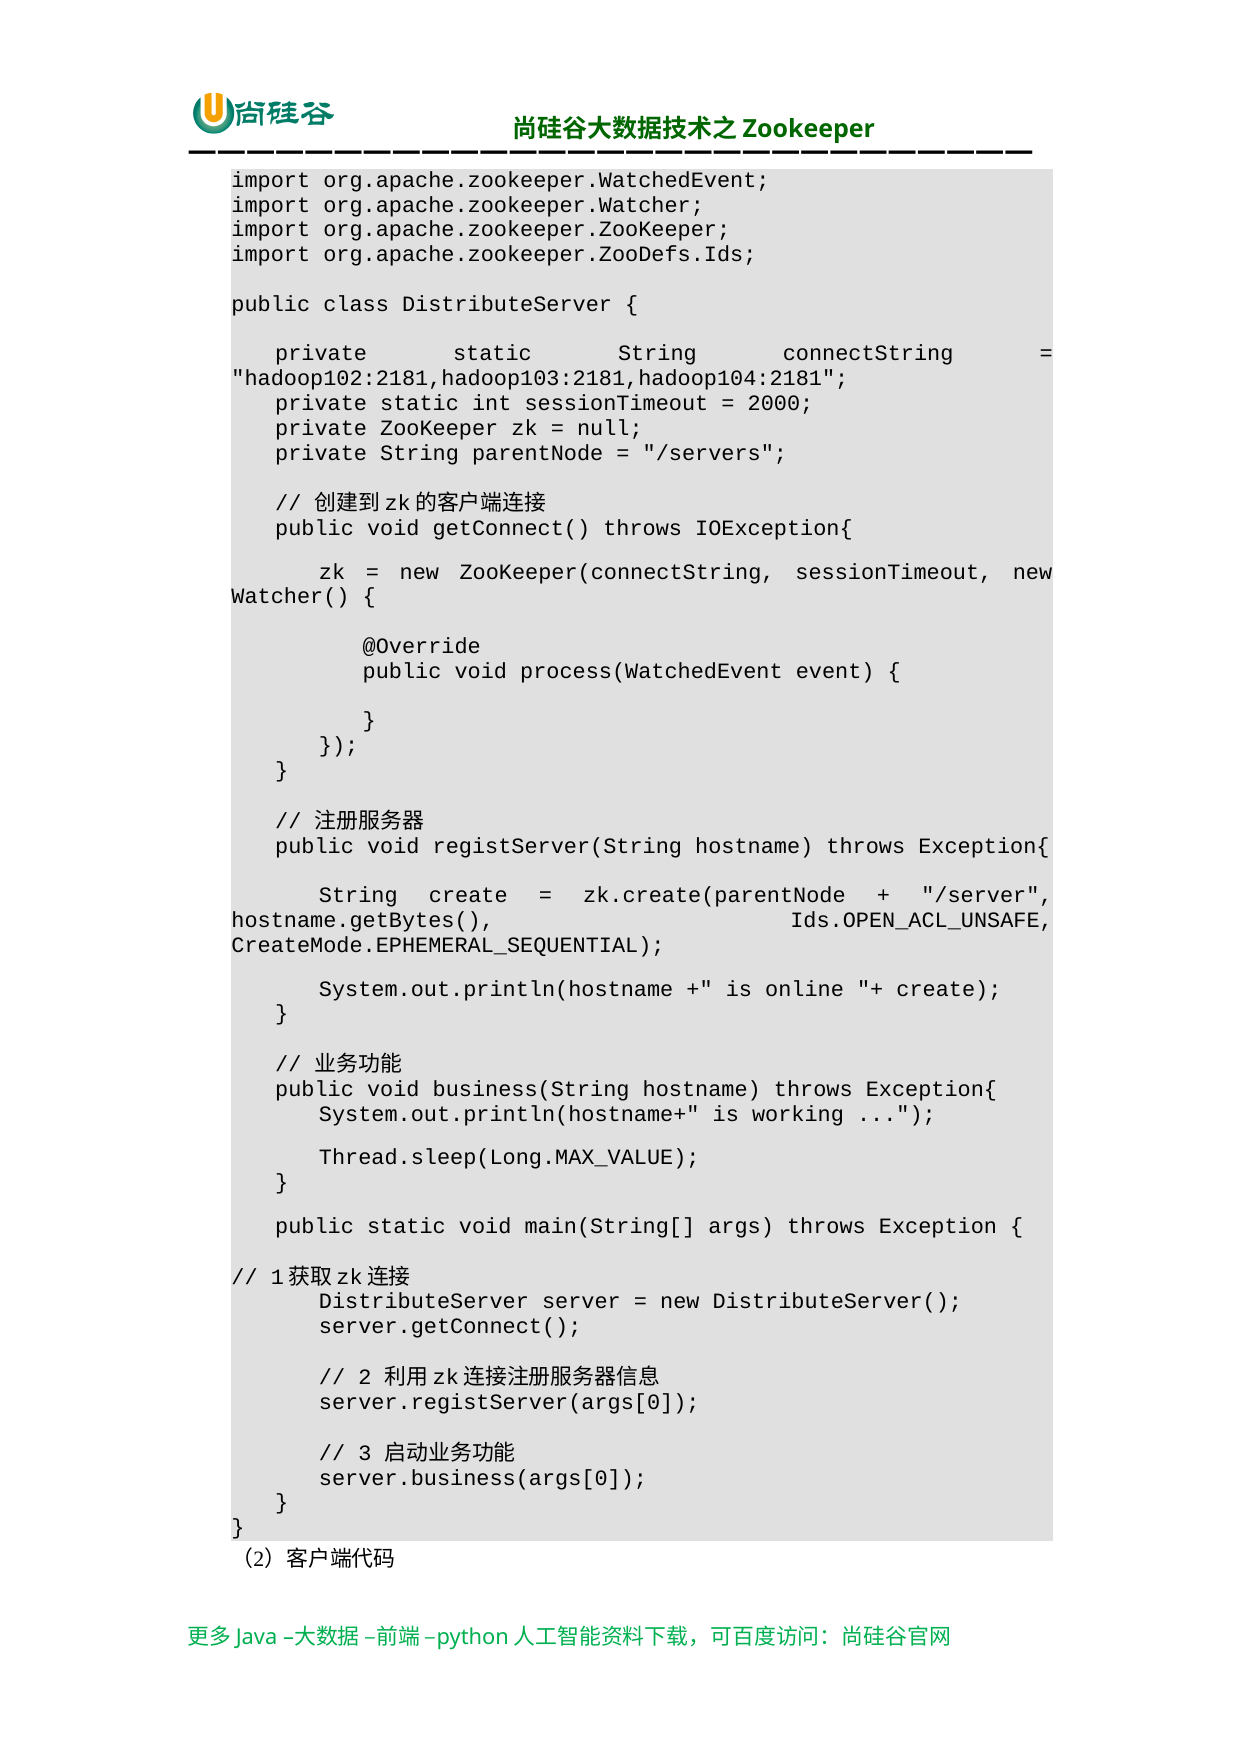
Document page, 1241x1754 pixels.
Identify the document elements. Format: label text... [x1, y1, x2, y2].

text private String parentNode = "/servers"; [231, 442, 1053, 466]
text private static int sessionTimeout = 2000; [231, 392, 1053, 417]
text import org.apache.zookeeper.ZooDefs.Ids; [231, 243, 1053, 268]
text private ZooKeeper zk = null; [231, 417, 1053, 442]
text public class DistributeServer { [231, 293, 1053, 318]
text import org.apache.zookeeper.Watcher; [231, 194, 1053, 218]
text Thread.sleep(Long.MAX_VALUE); [231, 1147, 1053, 1171]
text } [231, 759, 1053, 784]
text import org.apache.zookeeper.WatchedEvent; [231, 169, 1053, 194]
text server.getConnect(); [231, 1315, 1053, 1340]
text System.out.println(hostname +" is online "+ create); [231, 978, 1053, 1002]
text import org.apache.zookeeper.ZooKeeper; [231, 218, 1053, 243]
text // 1获取zk连接 [231, 1259, 1053, 1291]
text } [231, 1002, 1053, 1027]
text @Override [231, 635, 1053, 660]
picture [187, 88, 338, 138]
text } [231, 1491, 1053, 1516]
text public void business(String hostname) throws Exception{ [231, 1078, 1053, 1103]
text String create = zk.create(parentNode + "/server", hostname.getBytes(), Ids.OPEN_ACL_UNSAFE, CreateMode.EPHEMERAL_SEQUENTIAL); [231, 884, 1053, 959]
text zk = new ZooKeeper(connectString, sessionTimeout, new Watcher() { [231, 561, 1053, 611]
text System.out.println(hostname+" is working ..."); [231, 1103, 1053, 1128]
text } [231, 1516, 1053, 1541]
text public void process(WatchedEvent event) { [231, 660, 1053, 685]
text public void getConnect() throws IOException{ [231, 517, 1053, 542]
text DistributeServer server = new DistributeServer(); [231, 1291, 1053, 1315]
text }); [231, 734, 1053, 759]
text // 2 利用zk连接注册服务器信息 [231, 1359, 1053, 1391]
text server.business(args[0]); [231, 1467, 1053, 1491]
text public static void main(String[] args) throws Exception { [231, 1215, 1053, 1240]
text private static String connectString = "hadoop102:2181,hadoop103:2181,hadoop104:2181"; [231, 342, 1053, 392]
text server.registServer(args[0]); [231, 1391, 1053, 1416]
text } [231, 710, 1053, 734]
text // 创建到zk的客户端连接 [231, 485, 1053, 517]
text （2）客户端代码 [187, 1541, 1053, 1573]
text // 注册服务器 [231, 803, 1053, 835]
text } [231, 1171, 1053, 1196]
text public void registServer(String hostname) throws Exception{ [231, 835, 1053, 860]
text // 3 启动业务功能 [231, 1435, 1053, 1467]
text // 业务功能 [231, 1046, 1053, 1078]
